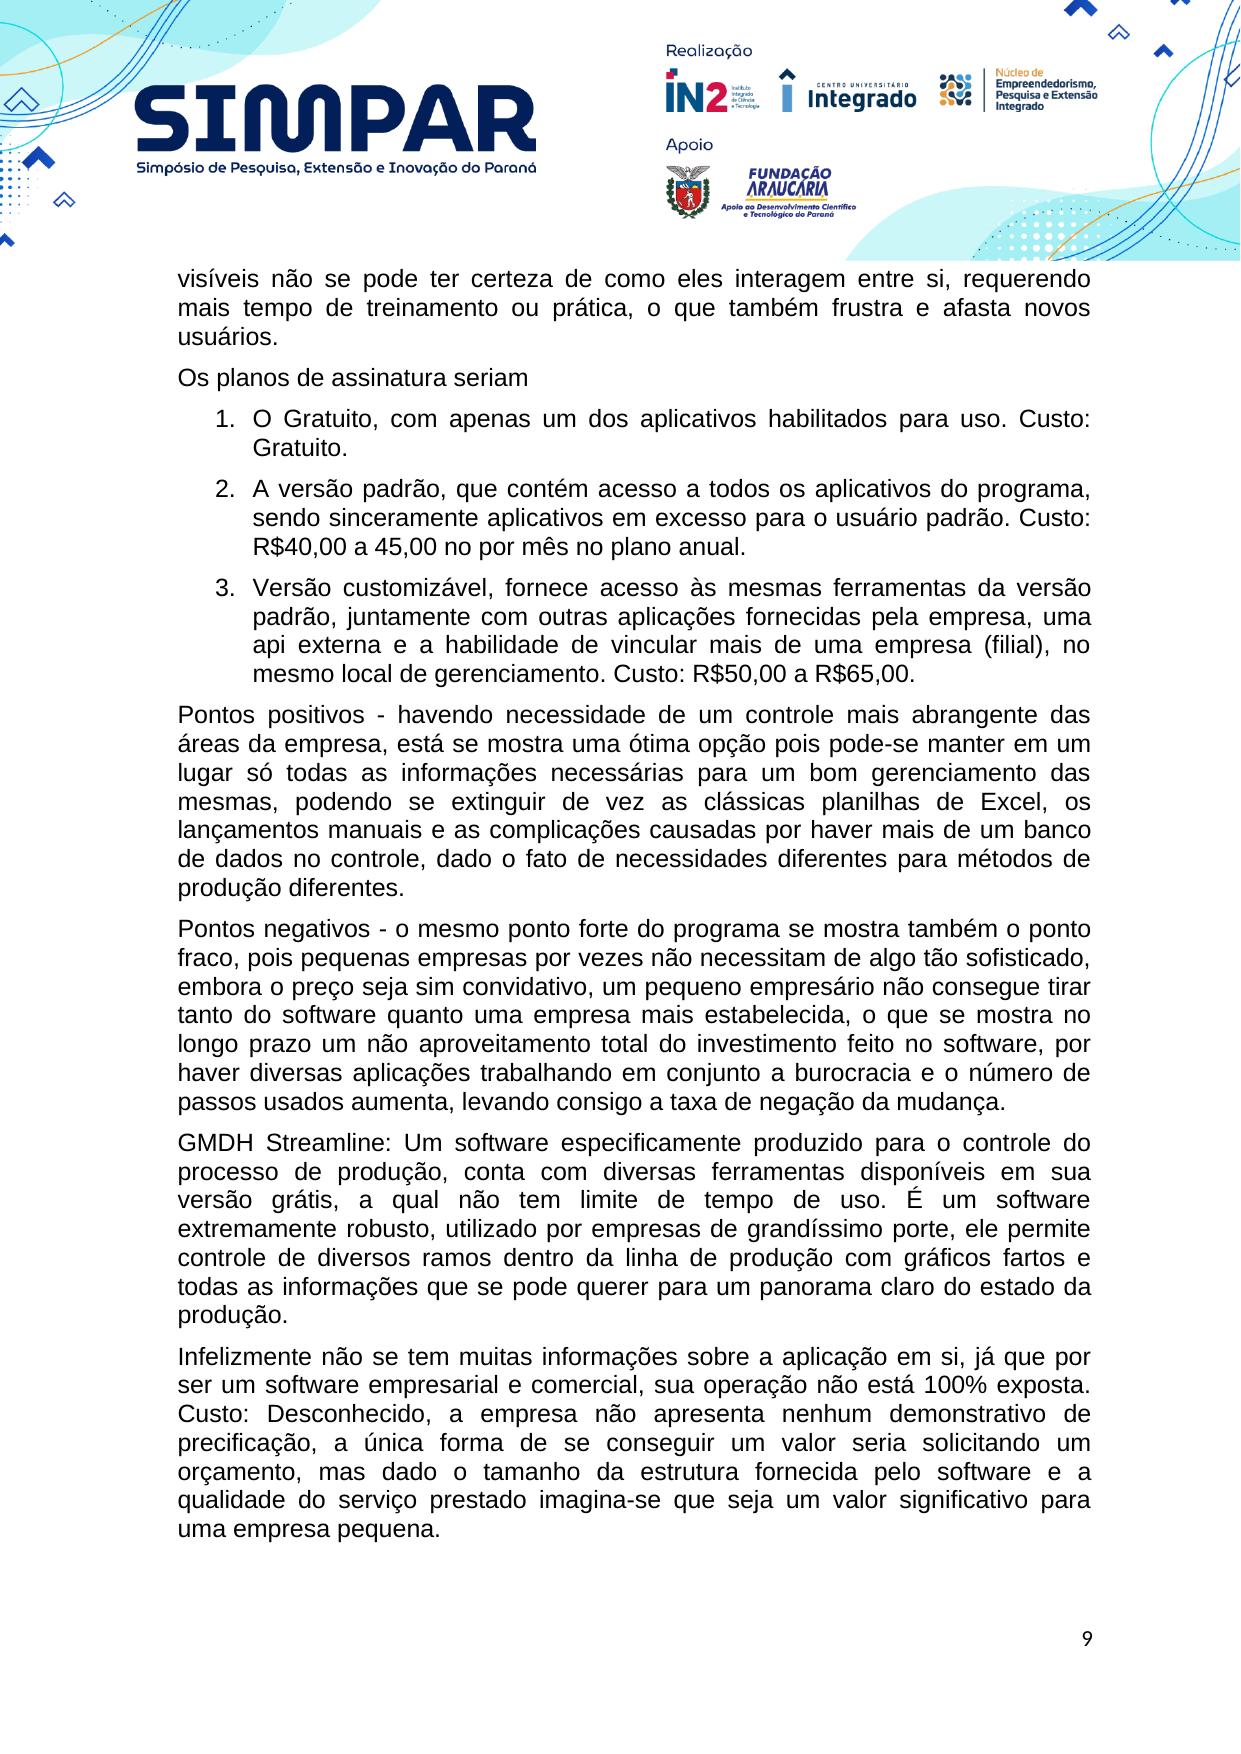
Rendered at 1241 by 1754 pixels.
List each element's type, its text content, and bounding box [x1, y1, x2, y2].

text Infelizmente não se tem muitas informações sobre a aplicação em si, já que por ser um software empresarial e comercial, sua operação não está 100% exposta. Custo: Desconhecido, a empresa não apresenta nenhum demonstrativo de precificação, a única forma de se conseguir um valor seria solicitando um orçamento, mas dado o tamanho da estrutura fornecida pelo software e a qualidade do serviço prestado imagina-se que seja um valor significativo para uma empresa pequena. [177, 1342, 1092, 1543]
text Pontos negativos - o mesmo ponto forte do programa se mostra também o ponto fraco, pois pequenas empresas por vezes não necessitam de algo tão sofisticado, embora o preço seja sim convidativo, um pequeno empresário não consegue tirar tanto do software quanto uma empresa mais estabelecida, o que se mostra no longo prazo um não aproveitamento total do investimento feito no software, por haver diversas aplicações trabalhando em conjunto a burocracia e o número de passos usados aumenta, levando consigo a taxa de negação da mudança. [177, 914, 1092, 1116]
list O Gratuito, com apenas um dos aplicativos habilitados para uso. Custo: Gratuito. [215, 404, 1092, 462]
text Os planos de assinatura seriam [177, 363, 1092, 392]
text GMDH Streamline: Um software especificamente produzido para o controle do processo de produção, conta com diversas ferramentas disponíveis em sua versão grátis, a qual não tem limite de tempo de uso. É um software extremamente robusto, utilizado por empresas de grandíssimo porte, ele permite controle de diversos ramos dentro da linha de produção com gráficos fartos e todas as informações que se pode querer para um panorama claro do estado da produção. [177, 1128, 1092, 1329]
list A versão padrão, que contém acesso a todos os aplicativos do programa, sendo sinceramente aplicativos em excesso para o usuário padrão. Custo: R$40,00 a 45,00 no por mês no plano anual. [215, 474, 1092, 561]
picture [0, 0, 1241, 261]
text Pontos positivos - havendo necessidade de um controle mais abrangente das áreas da empresa, está se mostra uma ótima opção pois pode-se manter em um lugar só todas as informações necessárias para um bom gerenciamento das mesmas, podendo se extinguir de vez as clássicas planilhas de Excel, os lançamentos manuais e as complicações causadas por haver mais de um banco de dados no controle, dado o fato de necessidades diferentes para métodos de produção diferentes. [177, 701, 1092, 902]
list Versão customizável, fornece acesso às mesmas ferramentas da versão padrão, juntamente com outras aplicações fornecidas pela empresa, uma api externa e a habilidade de vincular mais de uma empresa (filial), no mesmo local de gerenciamento. Custo: R$50,00 a R$65,00. [215, 573, 1092, 688]
